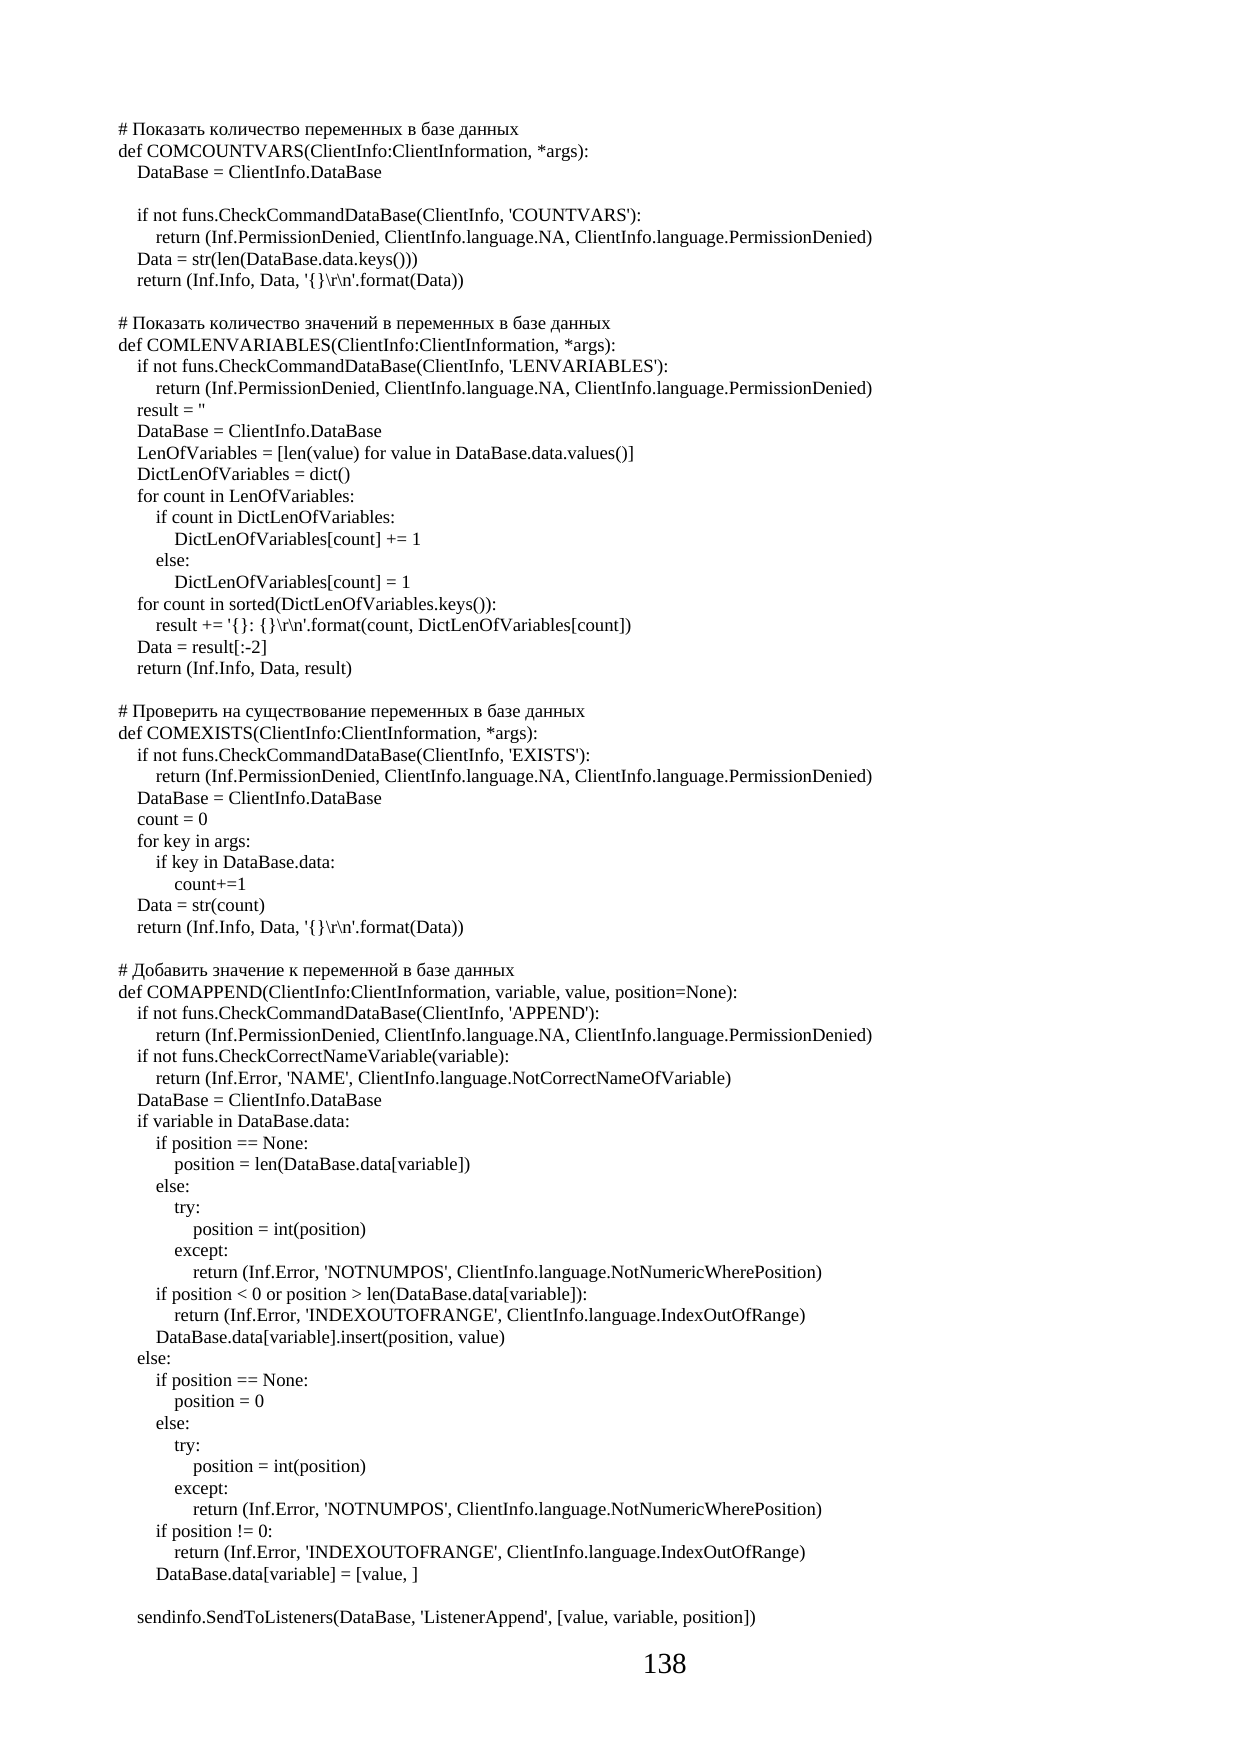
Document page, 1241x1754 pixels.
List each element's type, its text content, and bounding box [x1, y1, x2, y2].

text DictLenOfVariables = dict() [118, 463, 1152, 485]
text return (Inf.Info, Data, result) [118, 657, 1152, 679]
text if position < 0 or position > len(DataBase.data[variable]): [118, 1282, 1152, 1304]
text return (Inf.Error, 'INDEXOUTOFRANGE', ClientInfo.language.IndexOutOfRange) [118, 1541, 1152, 1563]
text Data = result[:-2] [118, 636, 1152, 657]
text return (Inf.Error, 'INDEXOUTOFRANGE', ClientInfo.language.IndexOutOfRange) [118, 1304, 1152, 1326]
text LenOfVariables = [len(value) for value in DataBase.data.values()] [118, 442, 1152, 463]
text def COMLENVARIABLES(ClientInfo:ClientInformation, *args): [118, 334, 1152, 355]
text position = 0 [118, 1390, 1152, 1412]
text if not funs.CheckCommandDataBase(ClientInfo, 'EXISTS'): [118, 743, 1152, 765]
text # Проверить на существование переменных в базе данных [118, 700, 1152, 722]
text sendinfo.SendToListeners(DataBase, 'ListenerAppend', [value, variable, position]) [118, 1606, 1152, 1627]
text return (Inf.Error, 'NAME', ClientInfo.language.NotCorrectNameOfVariable) [118, 1067, 1152, 1088]
text def COMEXISTS(ClientInfo:ClientInformation, *args): [118, 722, 1152, 743]
text return (Inf.PermissionDenied, ClientInfo.language.NA, ClientInfo.language.PermissionDenied) [118, 1024, 1152, 1045]
text DataBase.data[variable] = [value, ] [118, 1563, 1152, 1584]
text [118, 226, 1152, 247]
text else: [118, 1412, 1152, 1433]
text return (Inf.PermissionDenied, ClientInfo.language.NA, ClientInfo.language.PermissionDenied) [118, 377, 1152, 398]
text count+=1 [118, 873, 1152, 894]
text return (Inf.Error, 'NOTNUMPOS', ClientInfo.language.NotNumericWherePosition) [118, 1261, 1152, 1282]
text position = len(DataBase.data[variable]) [118, 1153, 1152, 1175]
text except: [118, 1239, 1152, 1261]
text if position == None: [118, 1369, 1152, 1390]
text if position != 0: [118, 1520, 1152, 1541]
text try: [118, 1433, 1152, 1455]
text else: [118, 549, 1152, 571]
text for count in sorted(DictLenOfVariables.keys()): [118, 592, 1152, 614]
text result = '' [118, 398, 1152, 420]
text else: [118, 1347, 1152, 1369]
text return (Inf.PermissionDenied, ClientInfo.language.NA, ClientInfo.language.PermissionDenied) [118, 765, 1152, 787]
text if not funs.CheckCommandDataBase(ClientInfo, 'LENVARIABLES'): [118, 355, 1152, 377]
text count = 0 [118, 808, 1152, 830]
text for count in LenOfVariables: [118, 485, 1152, 506]
text DataBase = ClientInfo.DataBase [118, 420, 1152, 442]
text DataBase = ClientInfo.DataBase [118, 1088, 1152, 1110]
text DataBase = ClientInfo.DataBase [118, 787, 1152, 808]
text result += '{}: {}\r\n'.format(count, DictLenOfVariables[count]) [118, 614, 1152, 636]
text return (Inf.Error, 'NOTNUMPOS', ClientInfo.language.NotNumericWherePosition) [118, 1498, 1152, 1520]
text if count in DictLenOfVariables: [118, 506, 1152, 528]
text position = int(position) [118, 1218, 1152, 1239]
text # Показать количество значений в переменных в базе данных [118, 312, 1152, 334]
text except: [118, 1477, 1152, 1498]
text DataBase.data[variable].insert(position, value) [118, 1326, 1152, 1347]
text if key in DataBase.data: [118, 851, 1152, 873]
text def COMAPPEND(ClientInfo:ClientInformation, variable, value, position=None): [118, 981, 1152, 1002]
text return (Inf.Info, Data, '{}\r\n'.format(Data)) [118, 916, 1152, 937]
text DataBase = ClientInfo.DataBase [118, 161, 1152, 183]
text else: [118, 1175, 1152, 1196]
text if not funs.CheckCommandDataBase(ClientInfo, 'APPEND'): [118, 1002, 1152, 1024]
text if position == None: [118, 1132, 1152, 1153]
text if variable in DataBase.data: [118, 1110, 1152, 1132]
text for key in args: [118, 830, 1152, 851]
text Data = str(count) [118, 894, 1152, 916]
text if not funs.CheckCommandDataBase(ClientInfo, 'COUNTVARS'): [118, 204, 1152, 226]
text DictLenOfVariables[count] += 1 [118, 528, 1152, 549]
text if not funs.CheckCorrectNameVariable(variable): [118, 1045, 1152, 1067]
text def COMCOUNTVARS(ClientInfo:ClientInformation, *args): [118, 140, 1152, 161]
text # Добавить значение к переменной в базе данных [118, 959, 1152, 981]
text Data = str(len(DataBase.data.keys())) [118, 247, 1152, 269]
text # Показать количество переменных в базе данных [118, 118, 1152, 140]
text return (Inf.Info, Data, '{}\r\n'.format(Data)) [118, 269, 1152, 291]
text DictLenOfVariables[count] = 1 [118, 571, 1152, 592]
text try: [118, 1196, 1152, 1218]
text position = int(position) [118, 1455, 1152, 1477]
